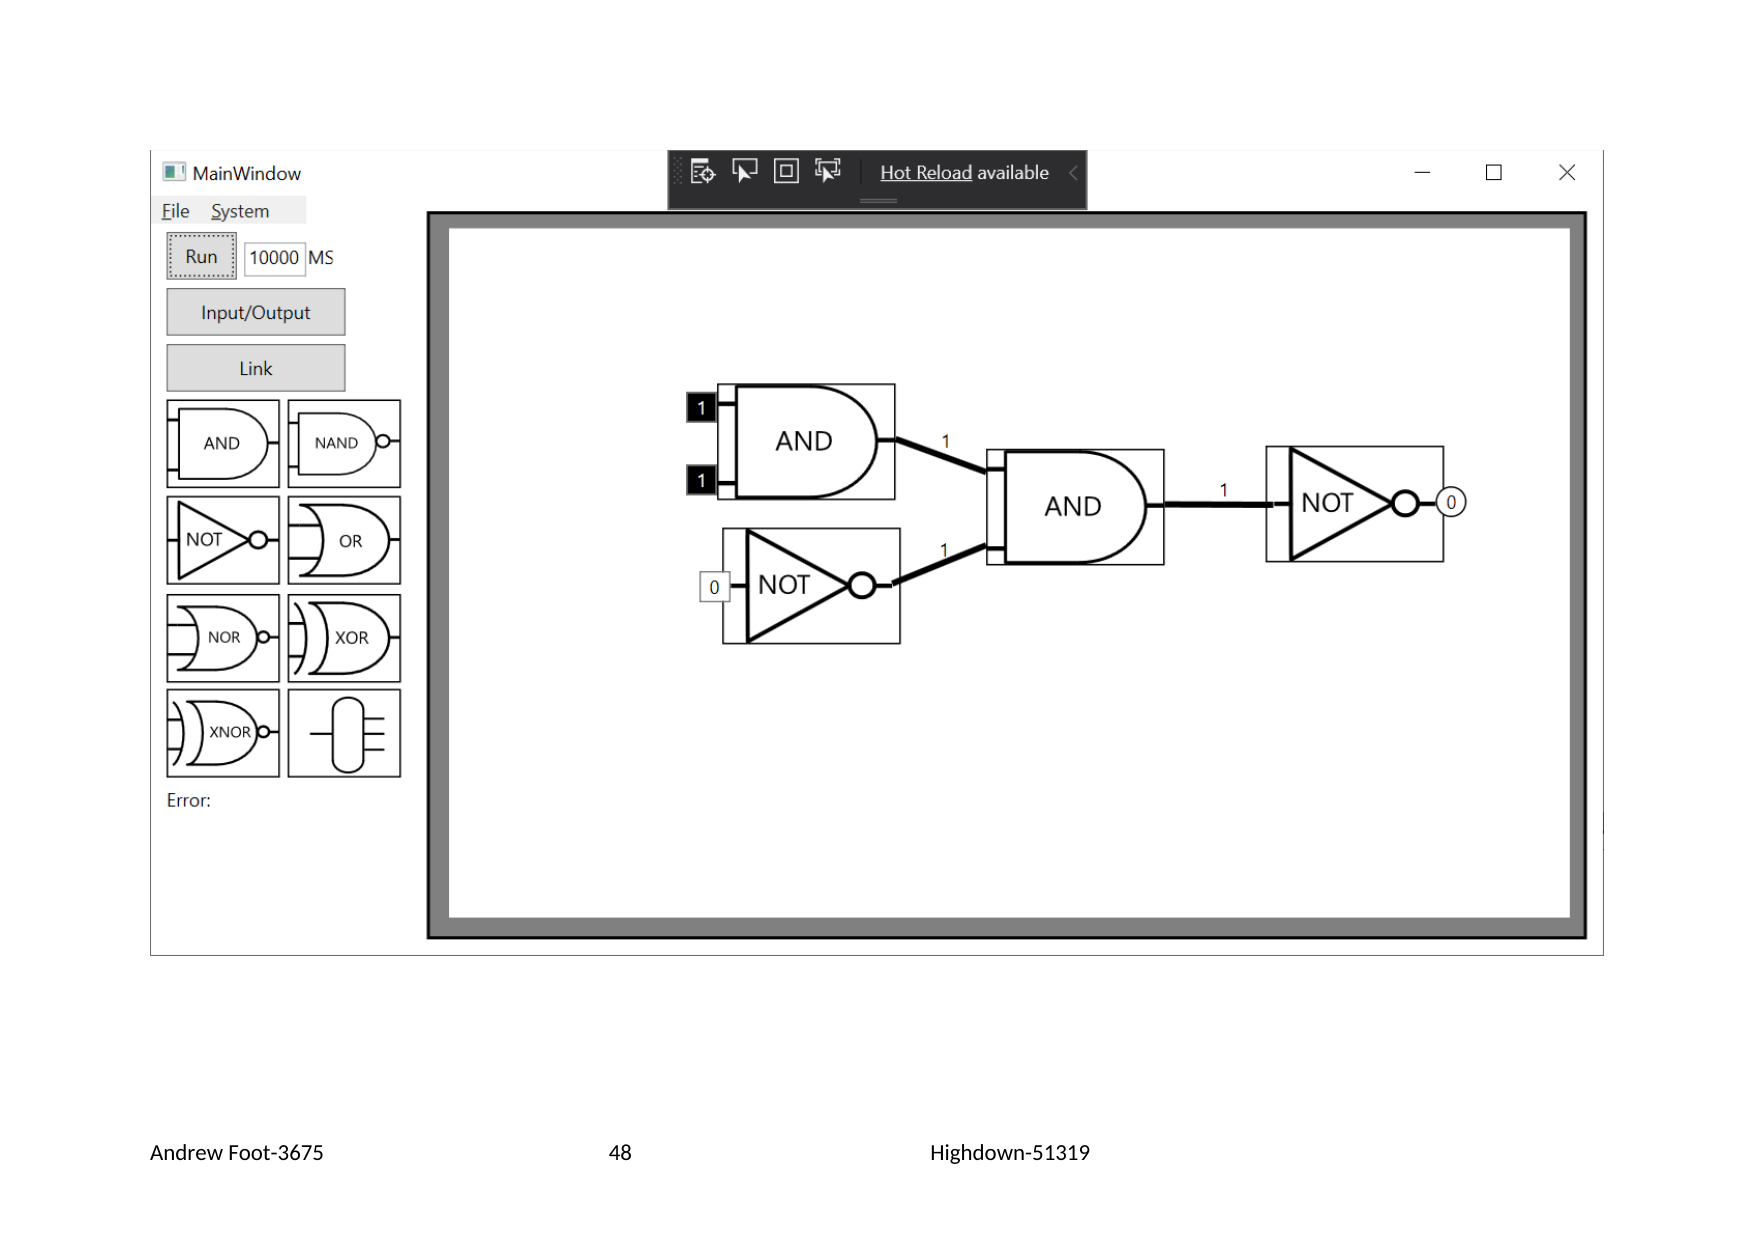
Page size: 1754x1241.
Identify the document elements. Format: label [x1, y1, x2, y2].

picture [150, 150, 1604, 956]
